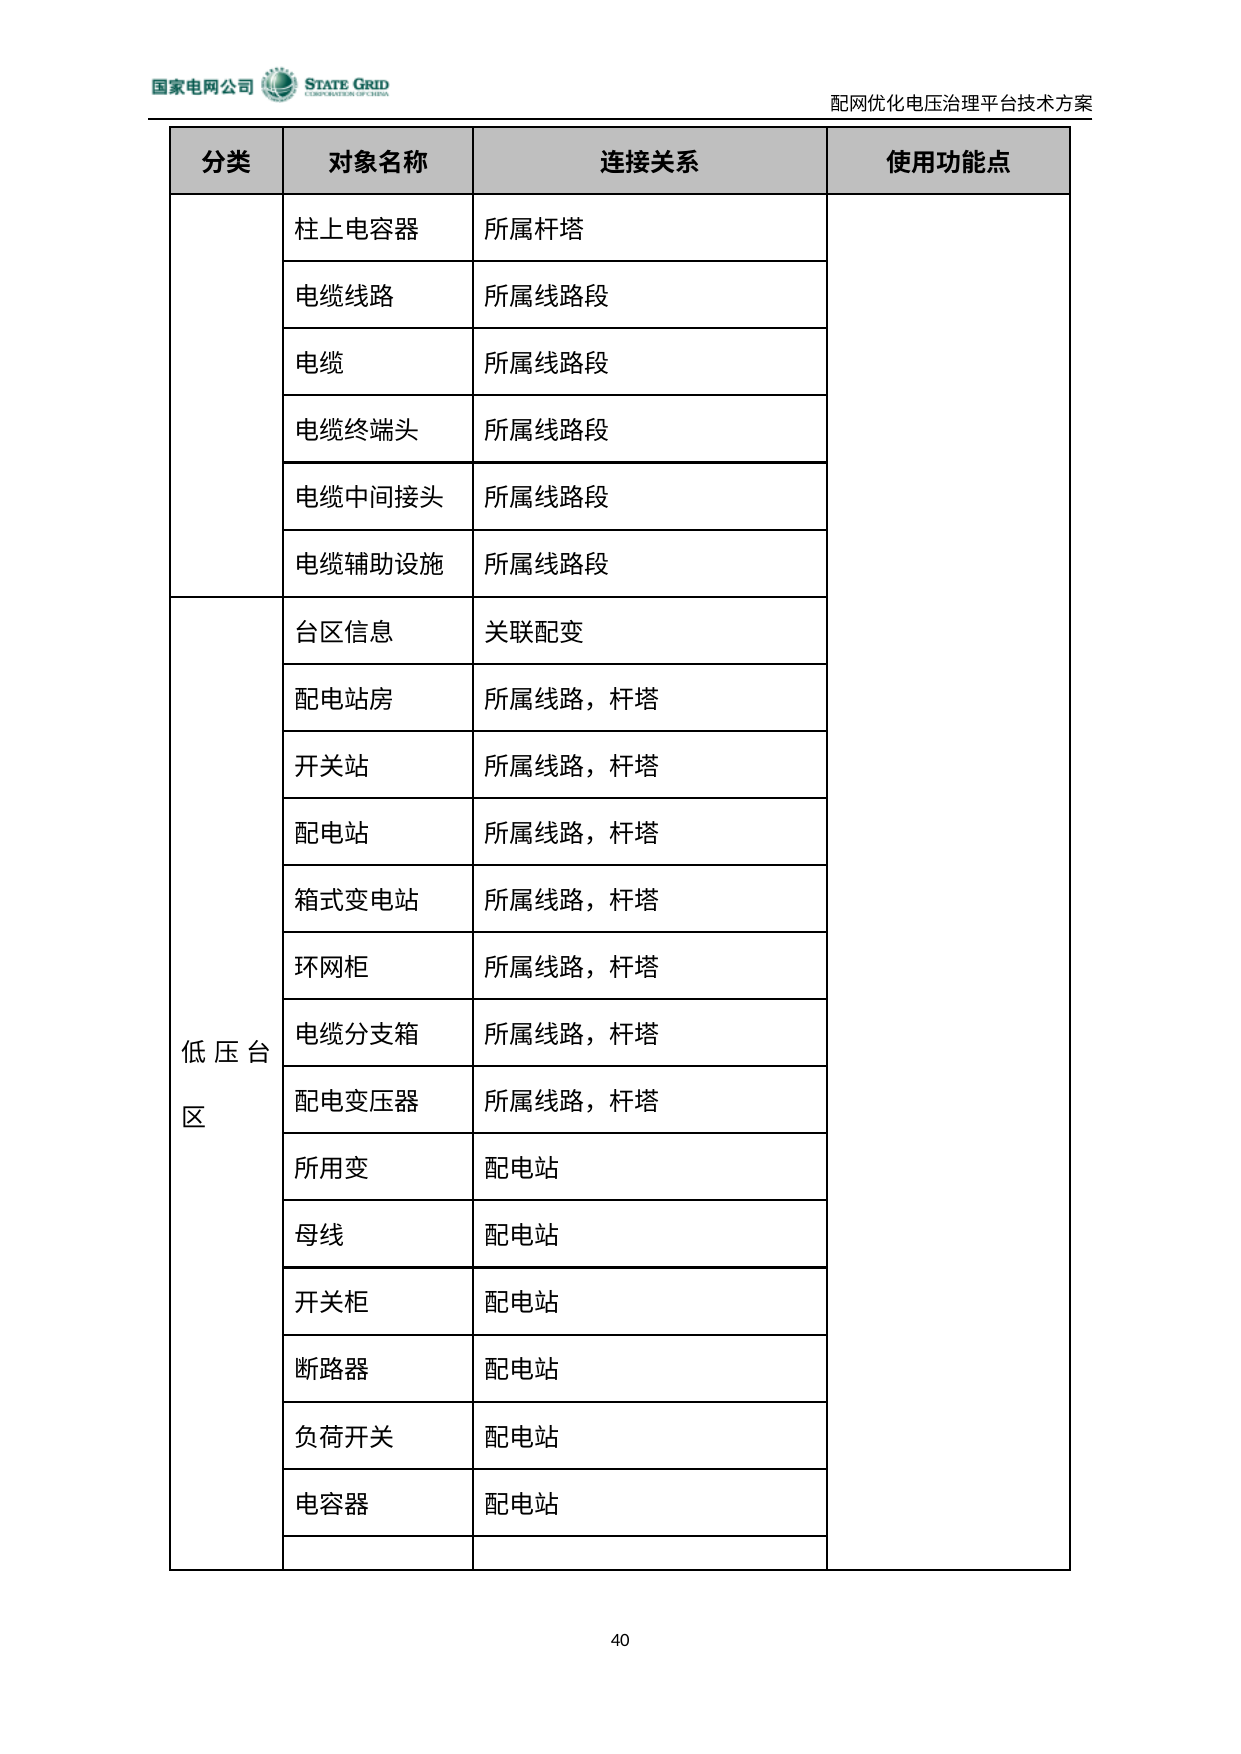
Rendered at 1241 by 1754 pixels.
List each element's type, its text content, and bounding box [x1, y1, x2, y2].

table_cell 所属线路，杆塔 [474, 799, 826, 864]
table_cell 配电站 [284, 799, 472, 864]
table_header 连接关系 [474, 128, 826, 193]
table_cell 所属线路，杆塔 [474, 933, 826, 998]
table_cell 电缆分支箱 [284, 1000, 472, 1065]
table_cell 电缆终端头 [284, 396, 472, 461]
table_cell 配电站 [474, 1470, 826, 1535]
table_cell 箱式变电站 [284, 866, 472, 931]
table_cell 断路器 [284, 1336, 472, 1401]
table_header 对象名称 [284, 128, 472, 193]
table_cell 所属线路段 [474, 531, 826, 596]
table_cell 配电站 [474, 1201, 826, 1266]
table_cell [284, 1537, 472, 1569]
table_cell 所属线路，杆塔 [474, 1067, 826, 1132]
table_cell [474, 1537, 826, 1569]
table_cell 台区信息 [284, 598, 472, 663]
table_cell 所属线路段 [474, 464, 826, 528]
table_cell 所属线路段 [474, 262, 826, 327]
table_header 使用功能点 [828, 128, 1069, 193]
table_header 分类 [171, 128, 282, 193]
table_cell 所属线路段 [474, 396, 826, 461]
table_cell 所属线路，杆塔 [474, 665, 826, 730]
table_cell 关联配变 [474, 598, 826, 663]
table_cell 开关站 [284, 732, 472, 797]
table_cell 电缆中间接头 [284, 464, 472, 528]
table_cell 配电站 [474, 1403, 826, 1468]
table_cell 配电站 [474, 1134, 826, 1199]
table_cell 配电站 [474, 1336, 826, 1401]
table_cell 低压台区 [171, 598, 282, 1569]
table_cell 电缆线路 [284, 262, 472, 327]
table_cell 开关柜 [284, 1269, 472, 1333]
table_cell 配电变压器 [284, 1067, 472, 1132]
table_cell 柱上电容器 [284, 195, 472, 260]
table_cell 配电站房 [284, 665, 472, 730]
table_cell 电缆 [284, 329, 472, 394]
table_cell 配电站 [474, 1269, 826, 1333]
table_cell 电容器 [284, 1470, 472, 1535]
table_cell 所属杆塔 [474, 195, 826, 260]
table_cell 母线 [284, 1201, 472, 1266]
table_cell 所属线路，杆塔 [474, 866, 826, 931]
table_cell 所属线路段 [474, 329, 826, 394]
table_cell 负荷开关 [284, 1403, 472, 1468]
table_cell 环网柜 [284, 933, 472, 998]
table_cell 所用变 [284, 1134, 472, 1199]
table_cell 电缆辅助设施 [284, 531, 472, 596]
table_cell 所属线路，杆塔 [474, 732, 826, 797]
table_cell 所属线路，杆塔 [474, 1000, 826, 1065]
